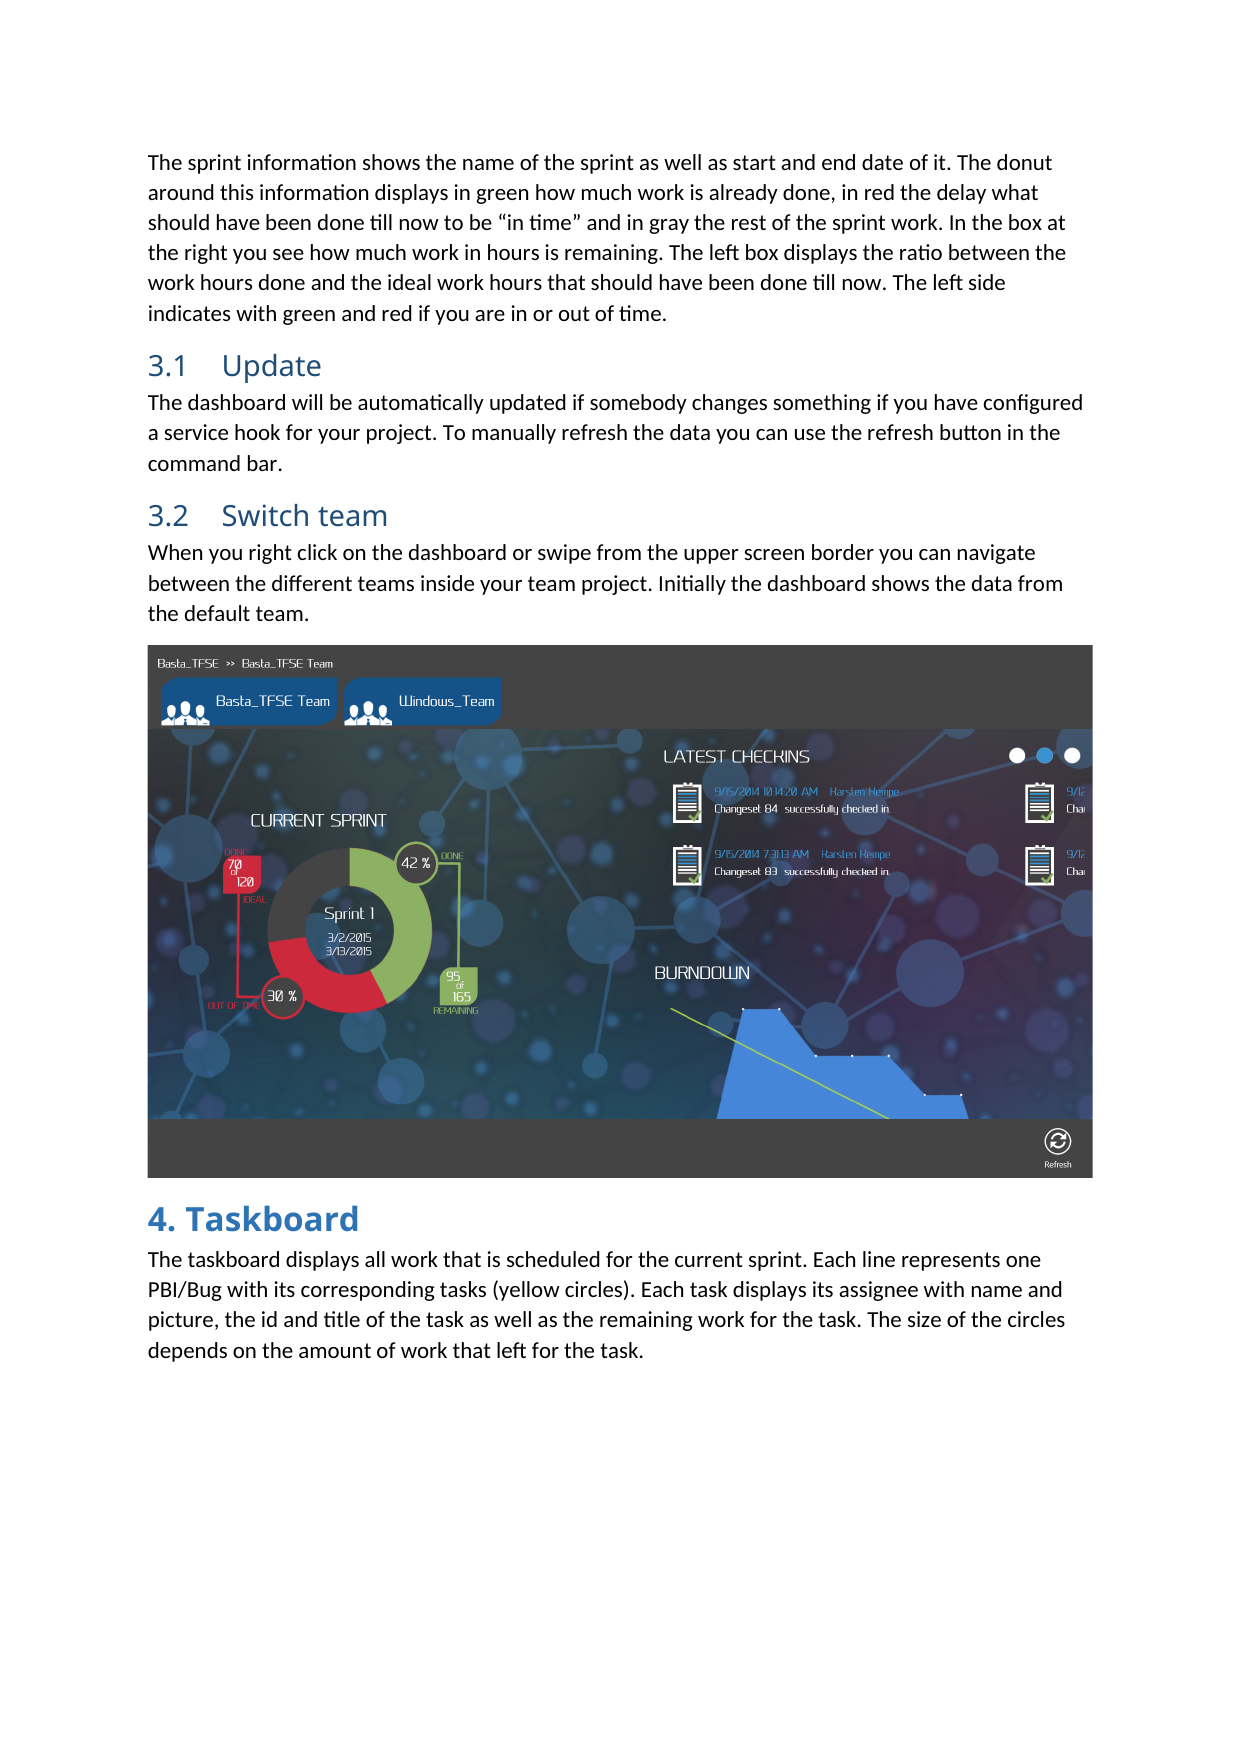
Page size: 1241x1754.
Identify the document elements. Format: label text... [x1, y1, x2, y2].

text The sprint information shows the name of the sprint as well as start and end date of it. The donut around this information displays in green how much work is already done, in red the delay what should have been done till now to be “in time” and in gray the rest of the sprint work. In the box at the right you see how much work in hours is remaining. The left box displays the ratio between the work hours done and the ideal work hours that should have been done till now. The left side indicates with green and red if you are in or out of time. [148, 148, 1093, 327]
text The dashboard will be automatically updated if somebody changes something if you have configured a service hook for your project. To manually refresh the data you can use the refresh button in the command bar. [148, 388, 1093, 477]
subtitle Update [148, 346, 1093, 385]
subtitle Taskboard [148, 1196, 1093, 1242]
subtitle Switch team [148, 496, 1093, 535]
text When you right click on the dashboard or swipe from the upper screen border you can navigate between the different teams inside your team project. Initially the dashboard shows the data from the default team. [148, 538, 1093, 627]
picture [147, 645, 1093, 1178]
text The taskboard displays all work that is scheduled for the current sprint. Each line represents one PBI/Bug with its corresponding tasks (yellow circles). Each task displays its assignee with name and picture, the id and title of the task as well as the remaining work for the task. The size of the circles depends on the amount of work that left for the task. [148, 1245, 1093, 1364]
